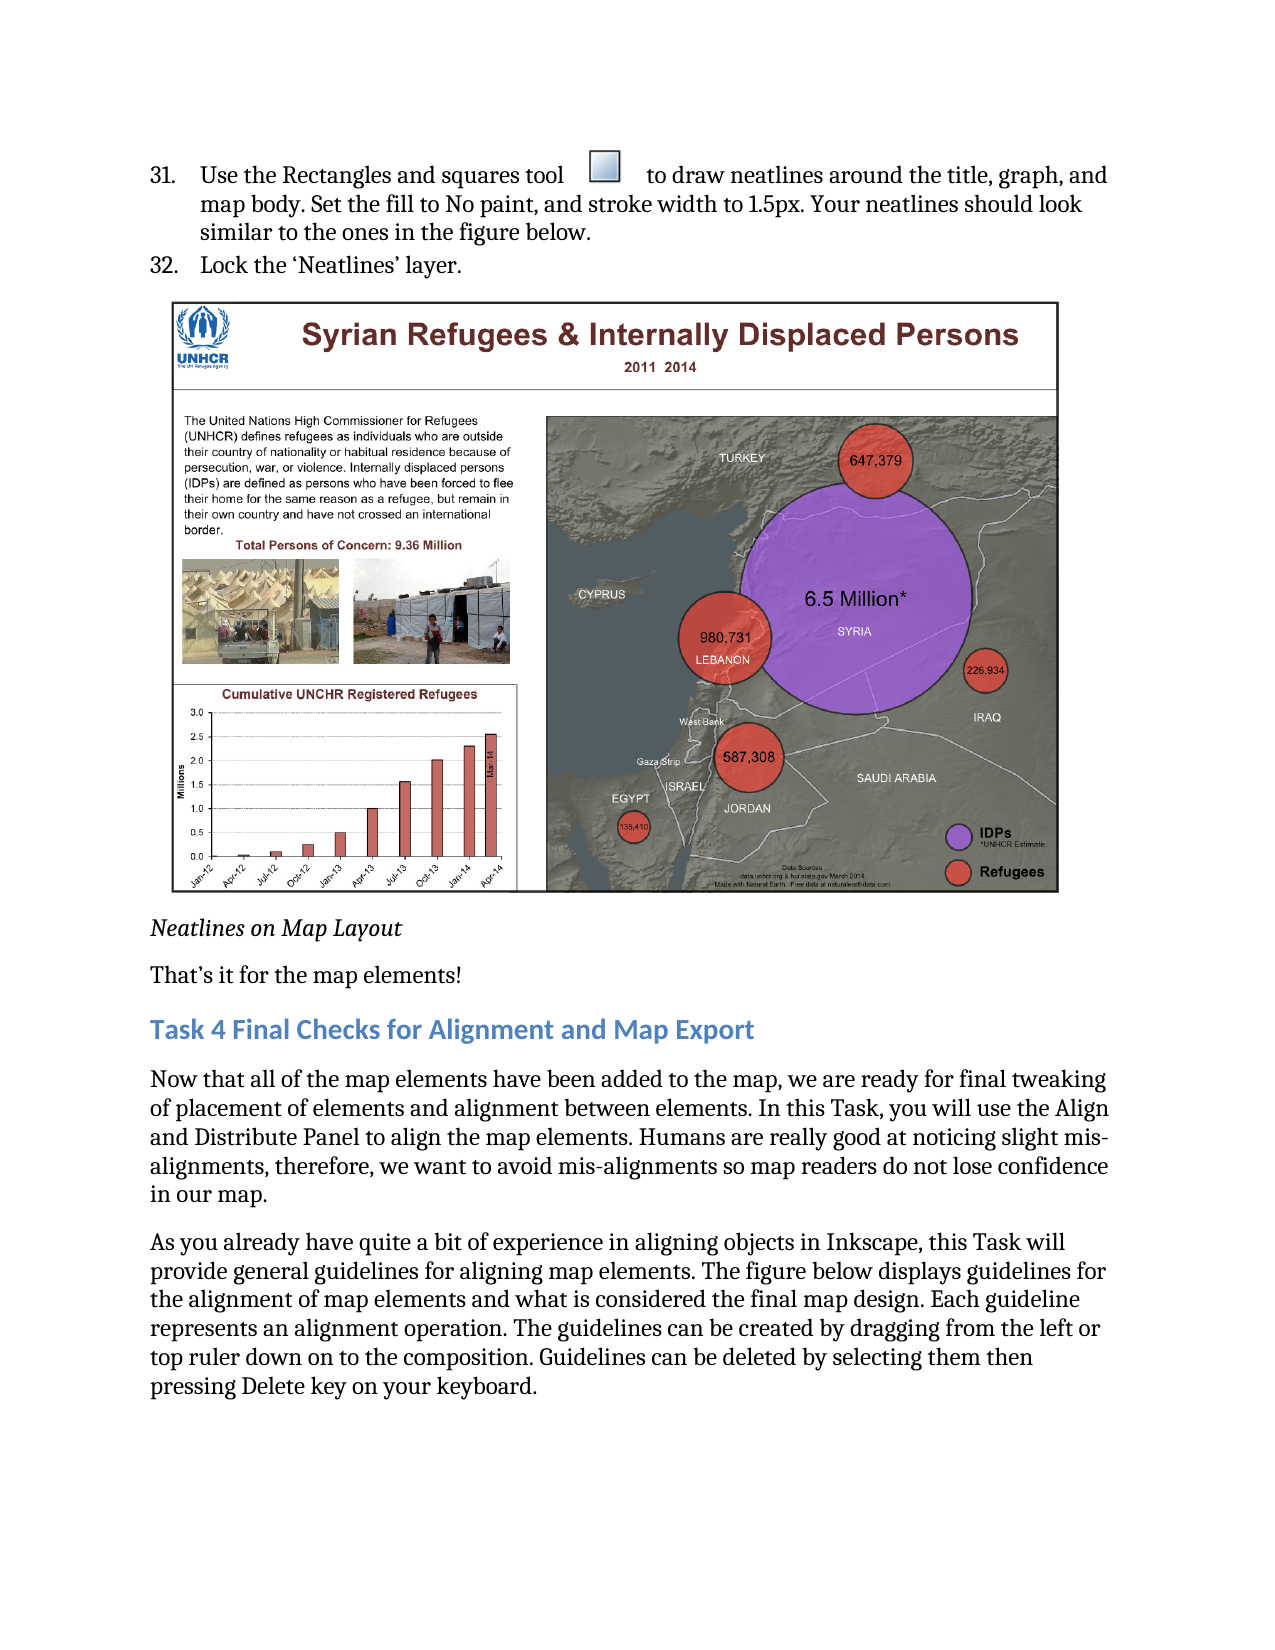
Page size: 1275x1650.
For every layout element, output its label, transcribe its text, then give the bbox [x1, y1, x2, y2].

list Lock the ‘Neatlines’ layer. [150, 251, 1125, 279]
subtitle Task 4 Final Checks for Alignment and Map Export [150, 1011, 1125, 1047]
list Use the Rectangles and squares tool to draw neatlines around the title, graph, and map body. Set the fill to No paint, and stroke width to 1.5px. Your neatlines should look similar to the ones in the figure below. [150, 150, 1125, 247]
text Now that all of the map elements have been added to the map, we are ready for final tweaking of placement of elements and alignment between elements. In this Task, you will use the Align and Distribute Panel to align the map elements. Humans are really good at noticing slight mis-alignments, therefore, we want to avoid mis-alignments so map readers do not lose confidence in our map. [150, 1065, 1125, 1209]
picture [168, 298, 1062, 896]
picture [588, 150, 622, 184]
text As you already have quite a bit of experience in aligning objects in Inkscape, this Task will provide general guidelines for aligning map elements. The figure below displays guidelines for the alignment of map elements and what is considered the final map design. Each guideline represents an alignment operation. The guidelines can be created by dragging from the left or top ruler down on to the composition. Guidelines can be deleted by selecting them then pressing Delete key on your keyboard. [150, 1228, 1125, 1400]
text That’s it for the map elements! [150, 961, 1125, 990]
text Neatlines on Map Layout [150, 914, 1125, 943]
